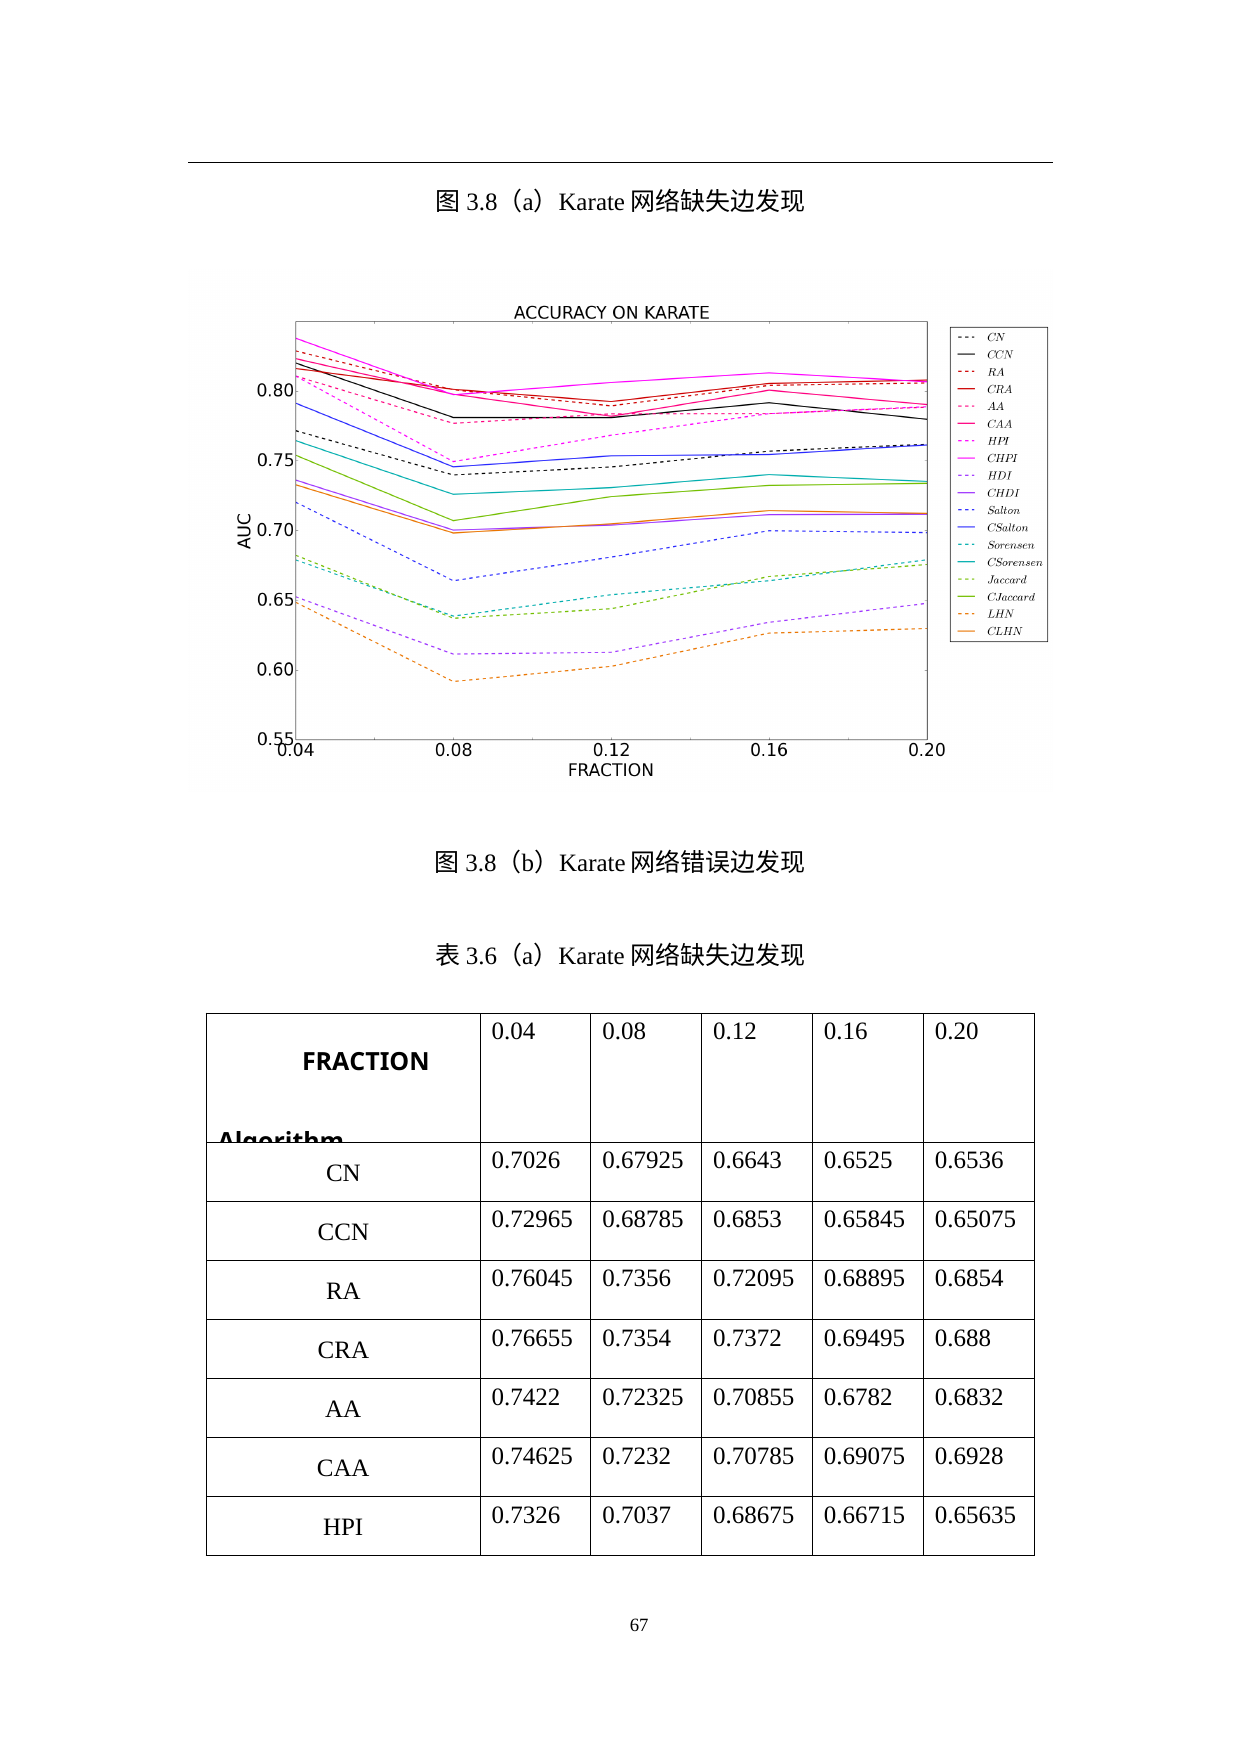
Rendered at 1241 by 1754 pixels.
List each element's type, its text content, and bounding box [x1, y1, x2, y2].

table_cell 0.7326 [481, 1497, 590, 1555]
table_header 0.20 [924, 1014, 1034, 1142]
table_cell 0.70785 [702, 1438, 812, 1496]
table_cell 0.6536 [924, 1143, 1034, 1201]
table_cell 0.70855 [702, 1379, 812, 1437]
table_cell 0.68785 [591, 1202, 701, 1260]
table_cell CRA [207, 1320, 480, 1378]
table_cell 0.7026 [481, 1143, 590, 1201]
text 图 3.8（a）Karate网络缺失边发现 [187, 166, 1053, 233]
table_cell 0.66715 [813, 1497, 923, 1555]
table_cell 0.74625 [481, 1438, 590, 1496]
table_cell 0.76045 [481, 1261, 590, 1319]
table_cell 0.65075 [924, 1202, 1034, 1260]
table_cell 0.6853 [702, 1202, 812, 1260]
table_cell 0.6928 [924, 1438, 1034, 1496]
table_cell 0.7372 [702, 1320, 812, 1378]
text 图 3.8（b）Karate网络错误边发现 [187, 827, 1053, 895]
table_cell 0.68895 [813, 1261, 923, 1319]
table_cell 0.7232 [591, 1438, 701, 1496]
table_cell 0.72325 [591, 1379, 701, 1437]
table_cell 0.69495 [813, 1320, 923, 1378]
table_cell 0.76655 [481, 1320, 590, 1378]
table_header 0.08 [591, 1014, 701, 1142]
table_cell 0.6525 [813, 1143, 923, 1201]
table_cell 0.7422 [481, 1379, 590, 1437]
table_cell 0.72095 [702, 1261, 812, 1319]
table_cell 0.68675 [702, 1497, 812, 1555]
table_cell 0.7356 [591, 1261, 701, 1319]
table_cell 0.67925 [591, 1143, 701, 1201]
table_cell CAA [207, 1438, 480, 1496]
table_cell 0.65845 [813, 1202, 923, 1260]
table_cell 0.7037 [591, 1497, 701, 1555]
table_cell 0.6832 [924, 1379, 1034, 1437]
table_cell 0.7354 [591, 1320, 701, 1378]
table_cell 0.72965 [481, 1202, 590, 1260]
text 表3.6（a）Karate网络缺失边发现 [187, 920, 1053, 988]
table_header 0.12 [702, 1014, 812, 1142]
table_cell 0.69075 [813, 1438, 923, 1496]
table_cell RA [207, 1261, 480, 1319]
table_cell 0.6643 [702, 1143, 812, 1201]
table_header 0.16 [813, 1014, 923, 1142]
table_cell 0.6854 [924, 1261, 1034, 1319]
picture [187, 269, 1053, 792]
table_header FRACTION Algorithm [207, 1014, 480, 1142]
table_cell 0.688 [924, 1320, 1034, 1378]
table_cell CN [207, 1143, 480, 1201]
table_cell 0.65635 [924, 1497, 1034, 1555]
table_cell CCN [207, 1202, 480, 1260]
table_header 0.04 [481, 1014, 590, 1142]
table_cell AA [207, 1379, 480, 1437]
table_cell HPI [207, 1497, 480, 1555]
table_cell 0.6782 [813, 1379, 923, 1437]
